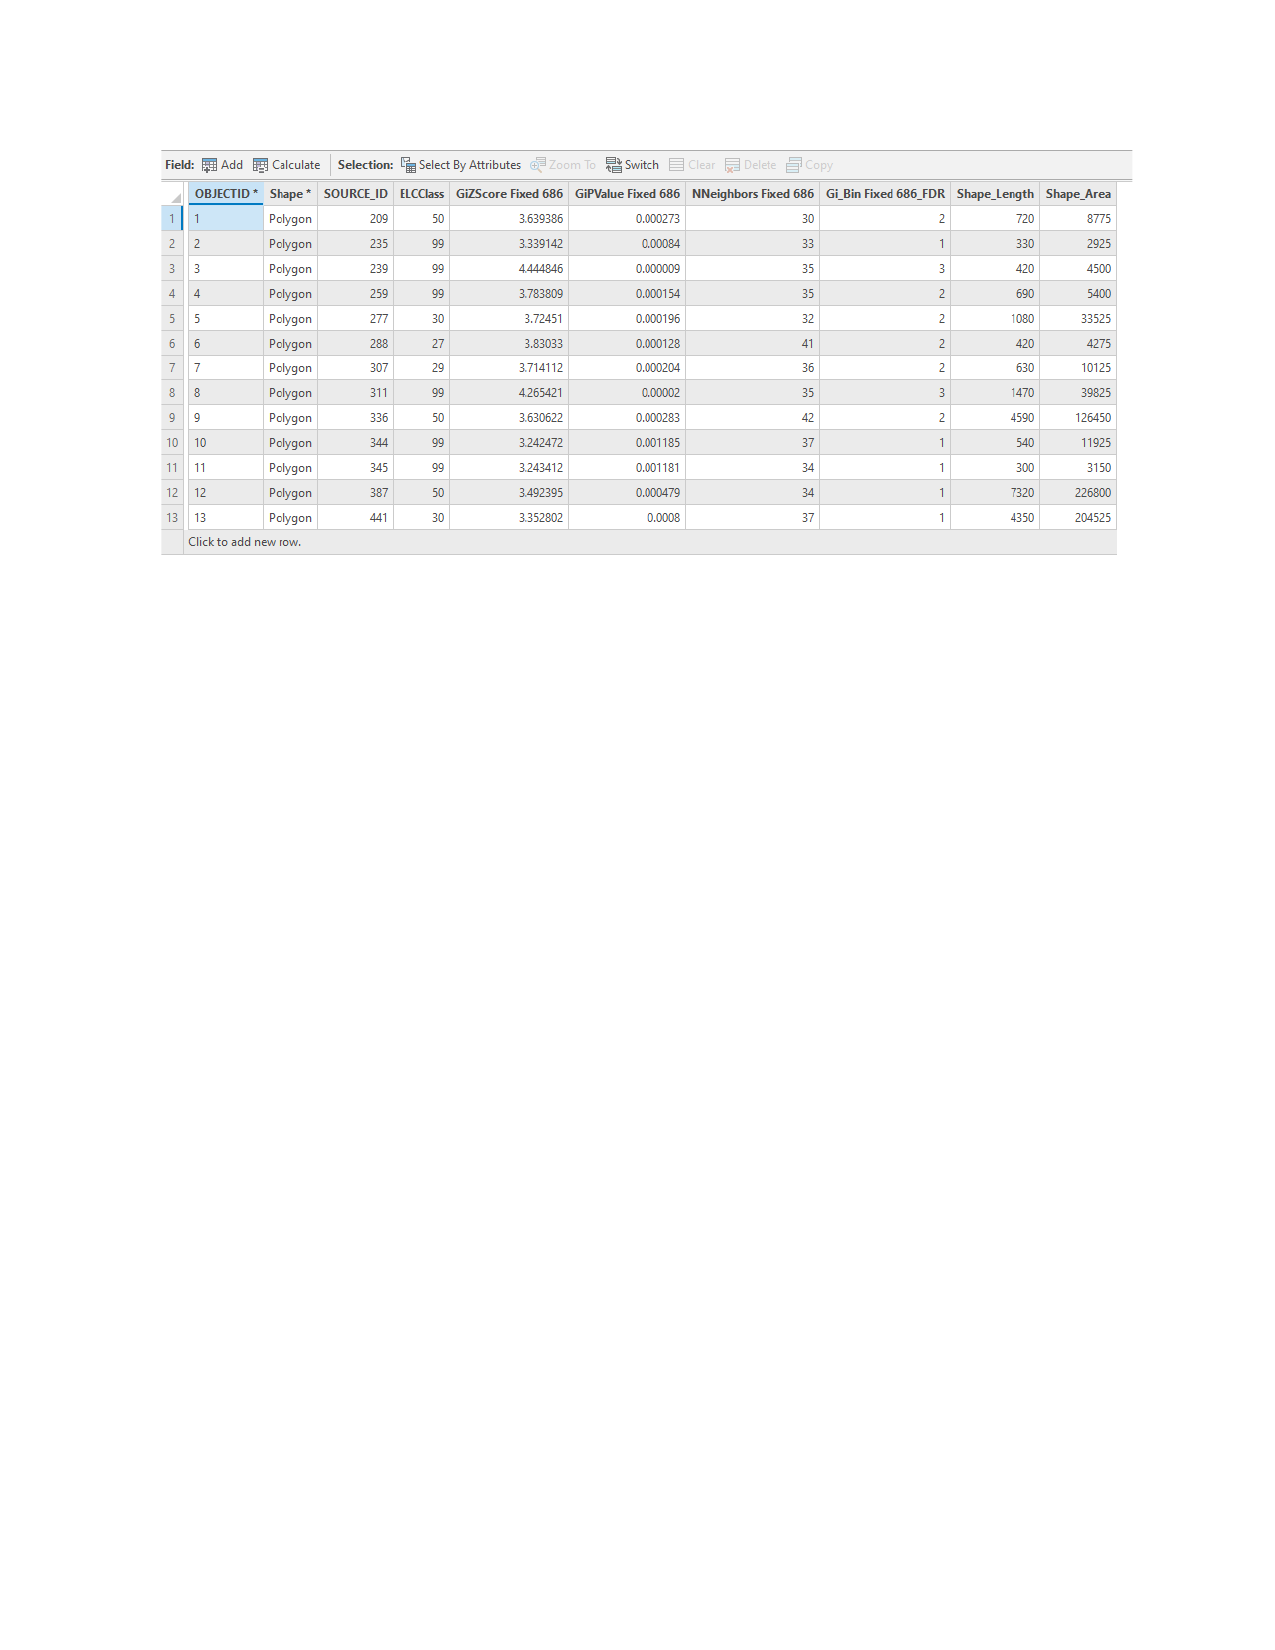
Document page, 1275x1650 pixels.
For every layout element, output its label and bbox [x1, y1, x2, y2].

picture [160, 150, 1132, 566]
